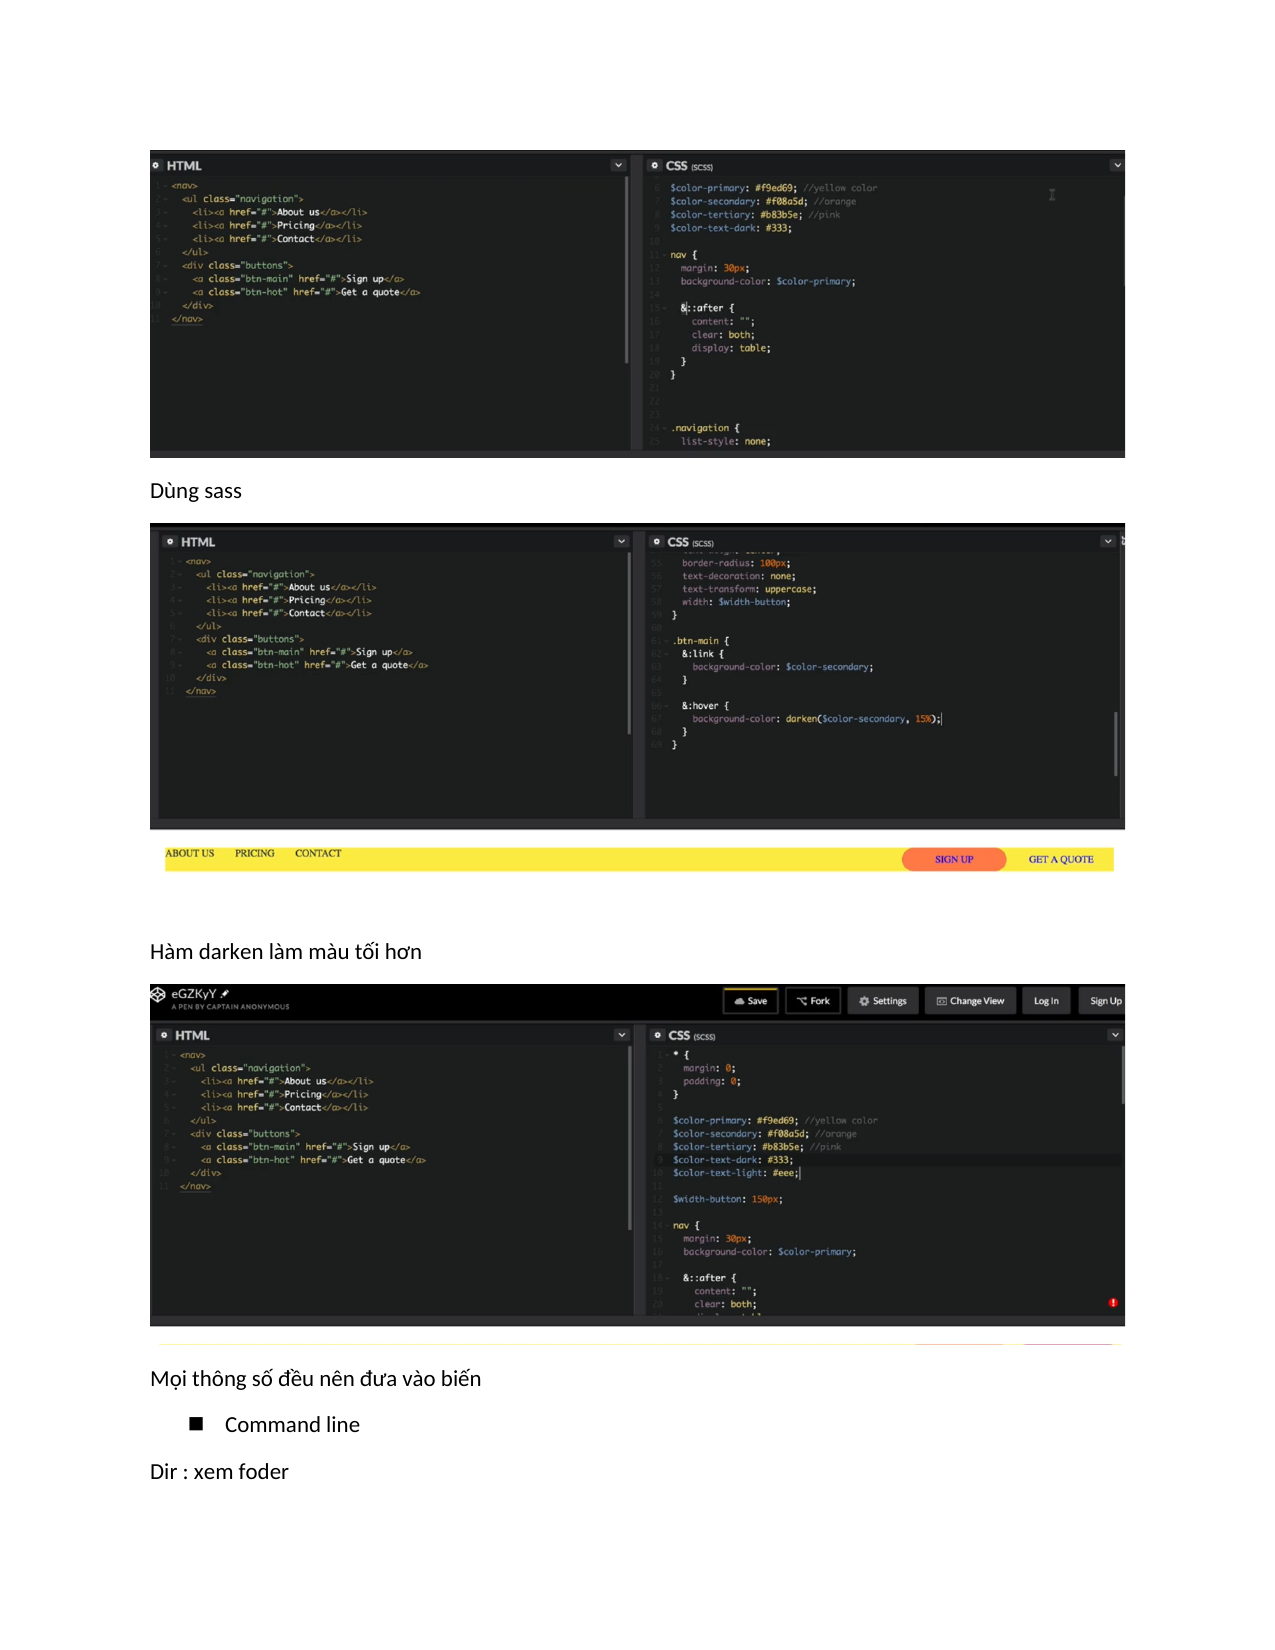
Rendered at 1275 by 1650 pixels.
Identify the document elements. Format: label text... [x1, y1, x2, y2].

text Mọi thông số đều nên đưa vào biến [150, 1364, 1125, 1392]
text Hàm darken làm màu tối hơn [150, 937, 1125, 965]
picture [150, 150, 1125, 458]
picture [150, 984, 1125, 1345]
picture [150, 523, 1125, 919]
list Command line [187, 1411, 1125, 1438]
text Dùng sass [150, 476, 1125, 504]
text Dir : xem foder [150, 1457, 1125, 1485]
